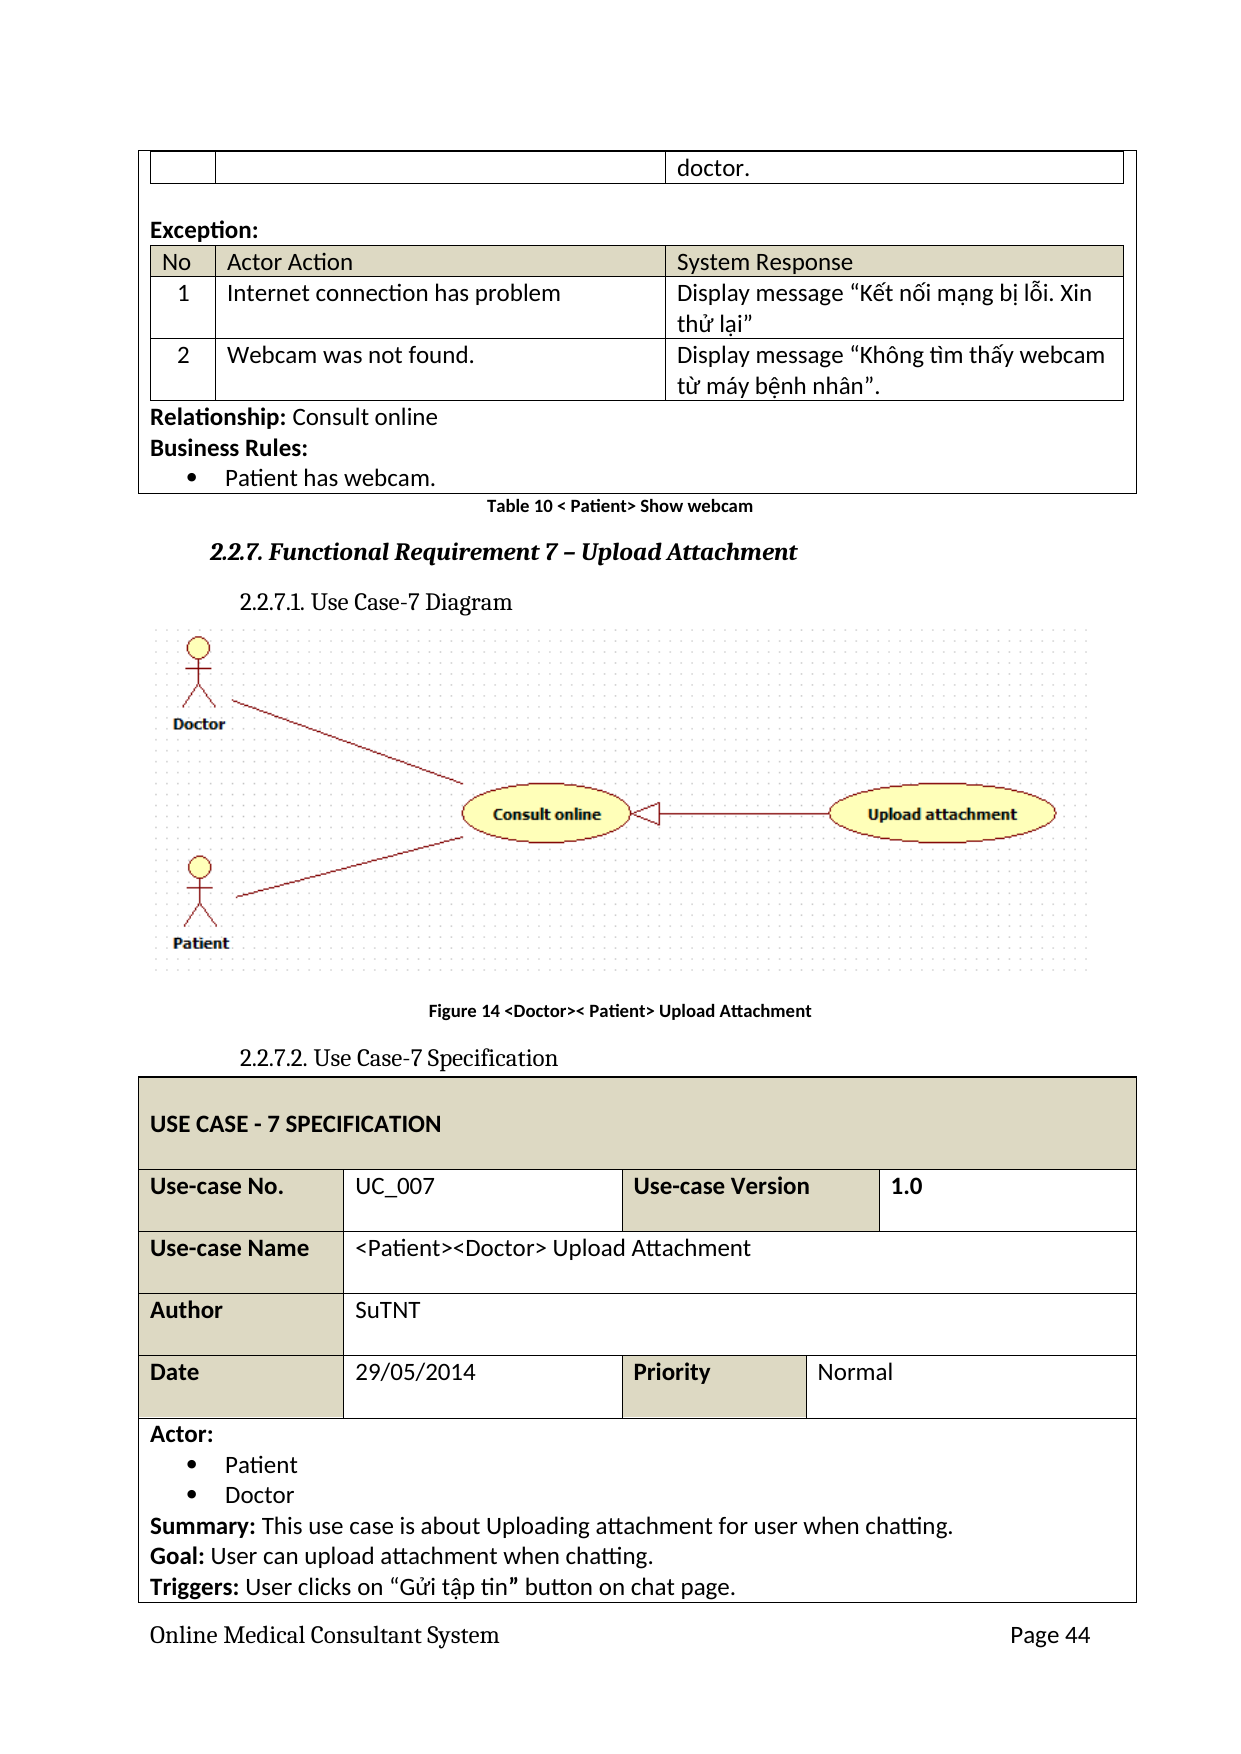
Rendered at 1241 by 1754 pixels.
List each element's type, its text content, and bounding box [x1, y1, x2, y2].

picture [150, 620, 1091, 975]
table_cell Use-case No. [139, 1170, 343, 1231]
table_cell SuTNT [344, 1294, 1136, 1355]
table_cell Priority [623, 1356, 806, 1417]
table_cell 29/05/2014 [344, 1356, 622, 1417]
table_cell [139, 1419, 1136, 1602]
table_cell Author [139, 1294, 343, 1355]
table_cell Use-case Name [139, 1232, 343, 1293]
table_cell 1.0 [880, 1170, 1136, 1231]
table_cell Use-case Version [623, 1170, 879, 1231]
table_cell <Patient><Doctor> Upload Attachment [344, 1232, 1136, 1293]
table_cell Normal [807, 1356, 1136, 1417]
subtitle Use Case-7 Specification [225, 1043, 1090, 1072]
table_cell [139, 151, 1136, 493]
subtitle Functional Requirement 7 – Upload Attachment [210, 538, 1090, 567]
table_cell UC_007 [344, 1170, 622, 1231]
table_header USE CASE - 7 SPECIFICATION [139, 1078, 1136, 1169]
table_cell Date [139, 1356, 343, 1417]
subtitle Use Case-7 Diagram [225, 587, 1090, 616]
